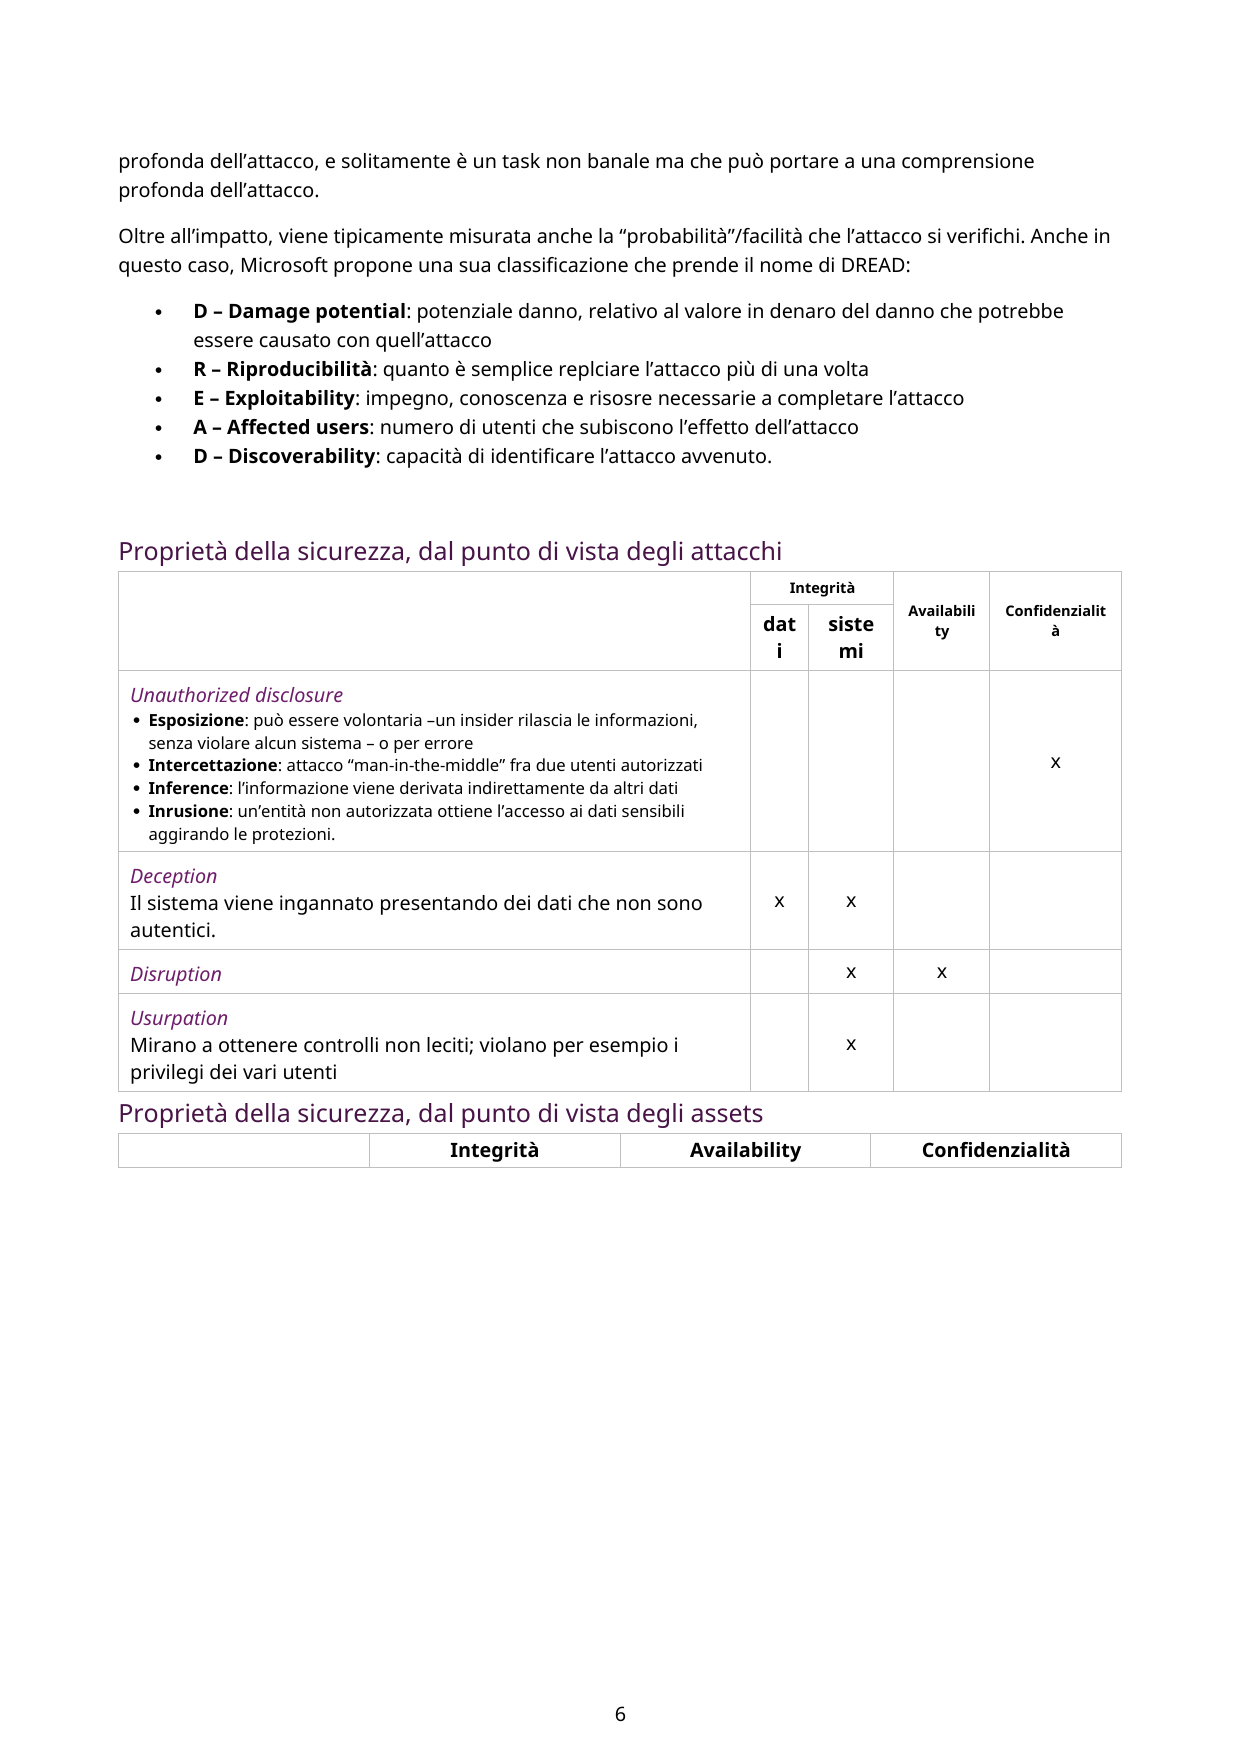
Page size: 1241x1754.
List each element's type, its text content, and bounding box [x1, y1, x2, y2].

list R – Riproducibilità: quanto è semplice replciare l’attacco più di una volta [156, 355, 1122, 382]
table_cell [751, 994, 808, 1091]
table_cell x [809, 950, 893, 993]
table_header Availability [894, 572, 989, 670]
table_cell Unauthorized disclosure Esposizione: può essere volontaria –un insider rilascia le informazioni, senza violare alcun sistema – o per errore Intercettazione: attacco “man-in-the-middle” fra due utenti autorizzati Inference: l’informazione viene derivata indirettamente da altri dati Inrusione: un’entità non autorizzata ottiene l’accesso ai dati sensibili aggirando le protezioni. [119, 671, 750, 851]
table_header Confidenzialità [990, 572, 1121, 670]
table_cell Usurpation Mirano a ottenere controlli non leciti; violano per esempio i privilegi dei vari utenti [119, 994, 750, 1091]
table_cell Disruption [119, 950, 750, 993]
table_cell [894, 852, 989, 949]
table_header [119, 572, 750, 670]
text Oltre all’impatto, viene tipicamente misurata anche la “probabilità”/facilità che l’attacco si verifichi. Anche in questo caso, Microsoft propone una sua classificazione che prende il nome di DREAD: [118, 222, 1122, 278]
list D – Damage potential: potenziale danno, relativo al valore in denaro del danno che potrebbe essere causato con quell’attacco [156, 297, 1122, 353]
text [118, 148, 1122, 204]
subtitle Proprietà della sicurezza, dal punto di vista degli assets [118, 1096, 1122, 1130]
subtitle Proprietà della sicurezza, dal punto di vista degli attacchi [118, 534, 1122, 568]
table_cell x [751, 852, 808, 949]
list E – Exploitability: impegno, conoscenza e risosre necessarie a completare l’attacco [156, 384, 1122, 411]
table_cell x [990, 671, 1121, 851]
table_header Integrità [751, 572, 893, 603]
table_cell [894, 994, 989, 1091]
table_cell [751, 671, 808, 851]
table_header Availability [621, 1134, 870, 1167]
table_cell [990, 994, 1121, 1091]
table_cell x [894, 950, 989, 993]
table_cell Deception Il sistema viene ingannato presentando dei dati che non sono autentici. [119, 852, 750, 949]
table_cell x [809, 852, 893, 949]
table_cell [751, 950, 808, 993]
table_cell x [809, 994, 893, 1091]
table_header [119, 1134, 369, 1167]
table_cell [990, 852, 1121, 949]
table_cell [990, 950, 1121, 993]
table_cell [809, 671, 893, 851]
table_cell [894, 671, 989, 851]
table_cell dati [751, 605, 808, 670]
list D – Discoverability: capacità di identificare l’attacco avvenuto. [156, 442, 1122, 469]
table_header Integrità [370, 1134, 620, 1167]
list A – Affected users: numero di utenti che subiscono l’effetto dell’attacco [156, 413, 1122, 440]
table_header Confidenzialità [871, 1134, 1121, 1167]
table_cell sistemi [809, 605, 893, 670]
